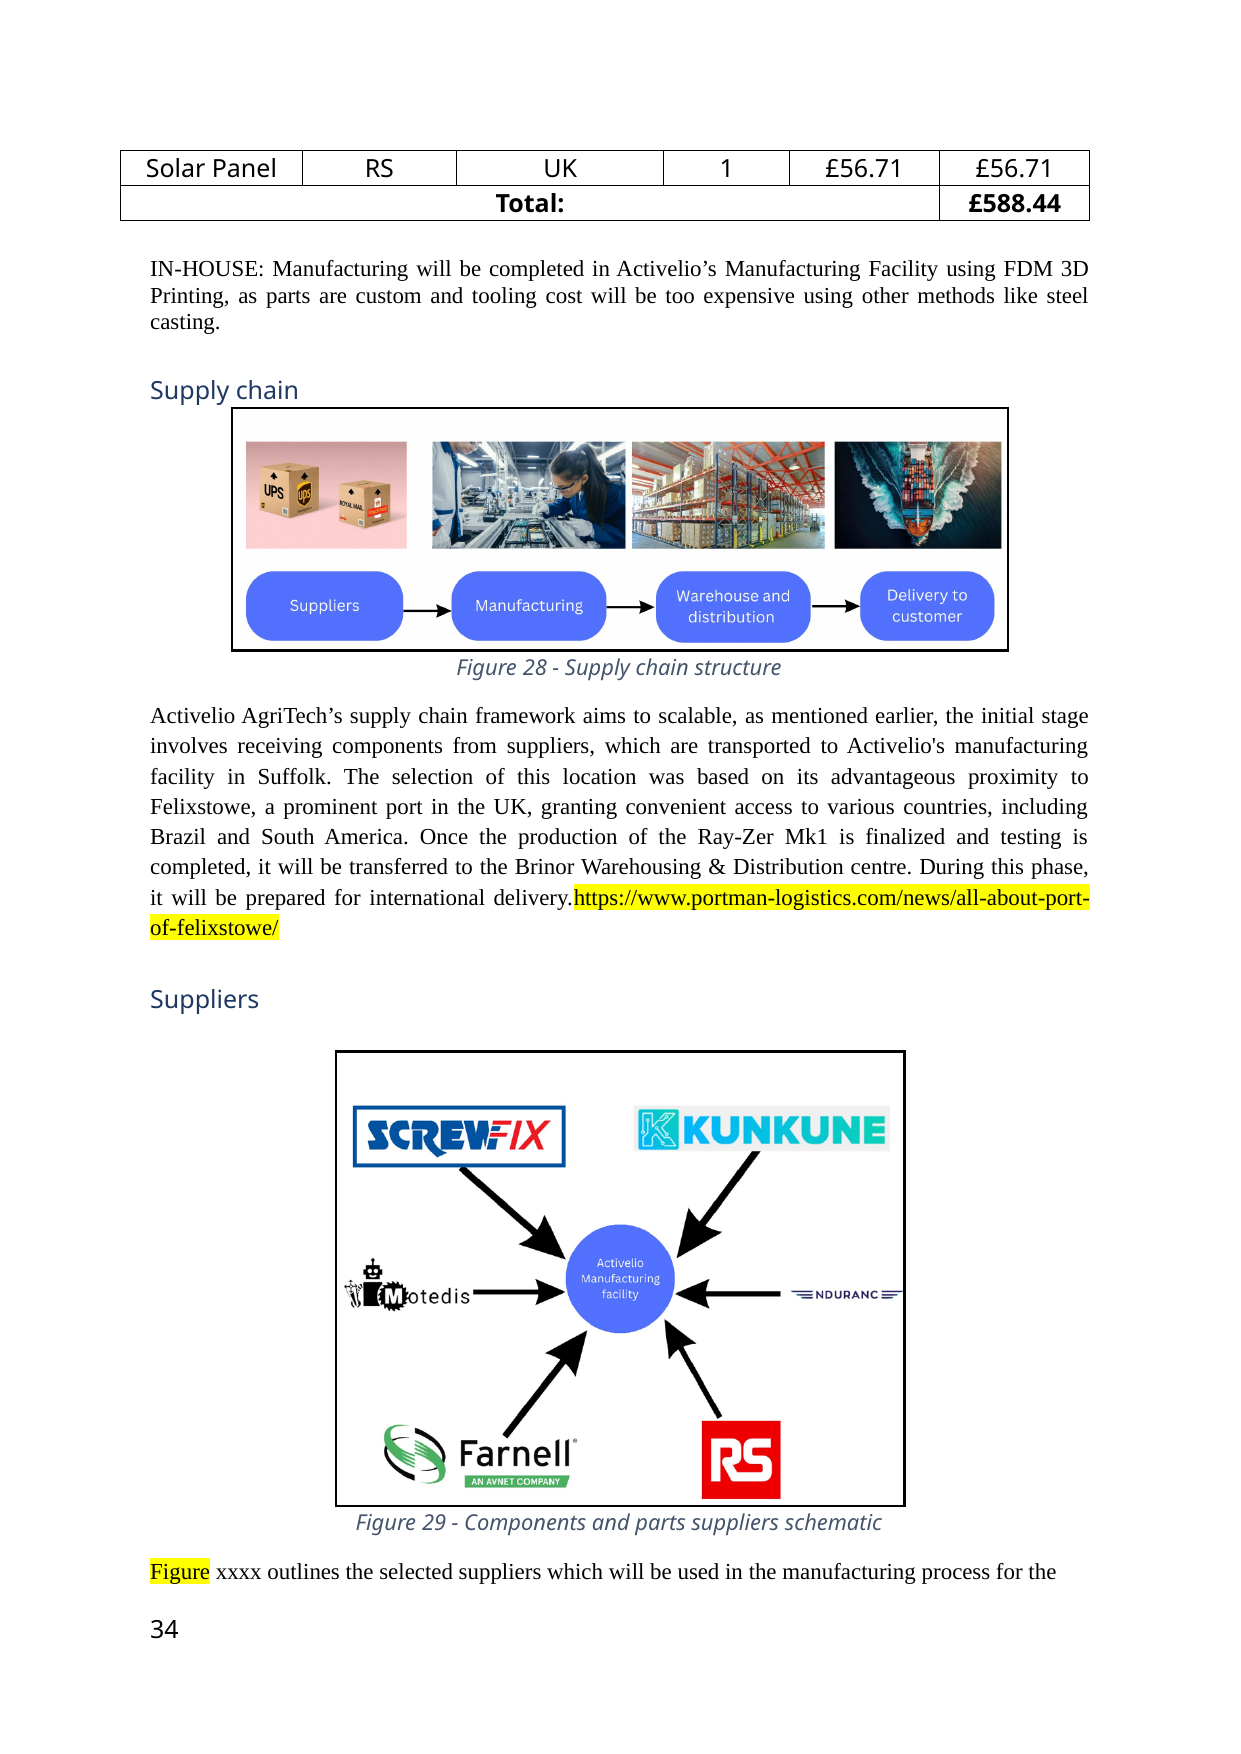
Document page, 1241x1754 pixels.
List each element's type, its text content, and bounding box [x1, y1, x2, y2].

table_cell RS [303, 151, 456, 185]
table_cell £56.71 [940, 151, 1089, 185]
picture [337, 1053, 903, 1505]
text Figure 29 - Components and parts suppliers schematic [150, 1507, 1090, 1537]
table_cell UK [457, 151, 663, 185]
picture [233, 409, 1007, 649]
text IN-HOUSE: Manufacturing will be completed in Activelio’s Manufacturing Facility using FDM 3D Printing, as parts are custom and tooling cost will be too expensive using other methods like steel casting. [150, 255, 1090, 334]
subtitle Supply chain [150, 373, 1090, 407]
table_cell £56.71 [790, 151, 939, 185]
text Figure xxxx outlines the selected suppliers which will be used in the manufacturing process for the [210, 1558, 1090, 1584]
table_cell £588.44 [940, 186, 1089, 220]
text Figure 28 - Supply chain structure [150, 652, 1090, 681]
subtitle Suppliers [150, 982, 1090, 1016]
table_cell Total: [121, 186, 939, 220]
text Activelio AgriTech’s supply chain framework aims to scalable, as mentioned earlier, the initial stage involves receiving components from suppliers, which are transported to Activelio's manufacturing facility in Suffolk. The selection of this location was based on its advantageous proximity to Felixstowe, a prominent port in the UK, granting convenient access to various countries, including Brazil and South America. Once the production of the Ray-Zer Mk1 is finalized and testing is completed, it will be transferred to the Brinor Warehousing & Distribution centre. During this phase, it will be prepared for international delivery.https://www.portman-logistics.com/news/all-about-port-of-felixstowe/ [150, 702, 1090, 940]
table_cell Solar Panel [121, 151, 302, 185]
table_cell 1 [664, 151, 789, 185]
